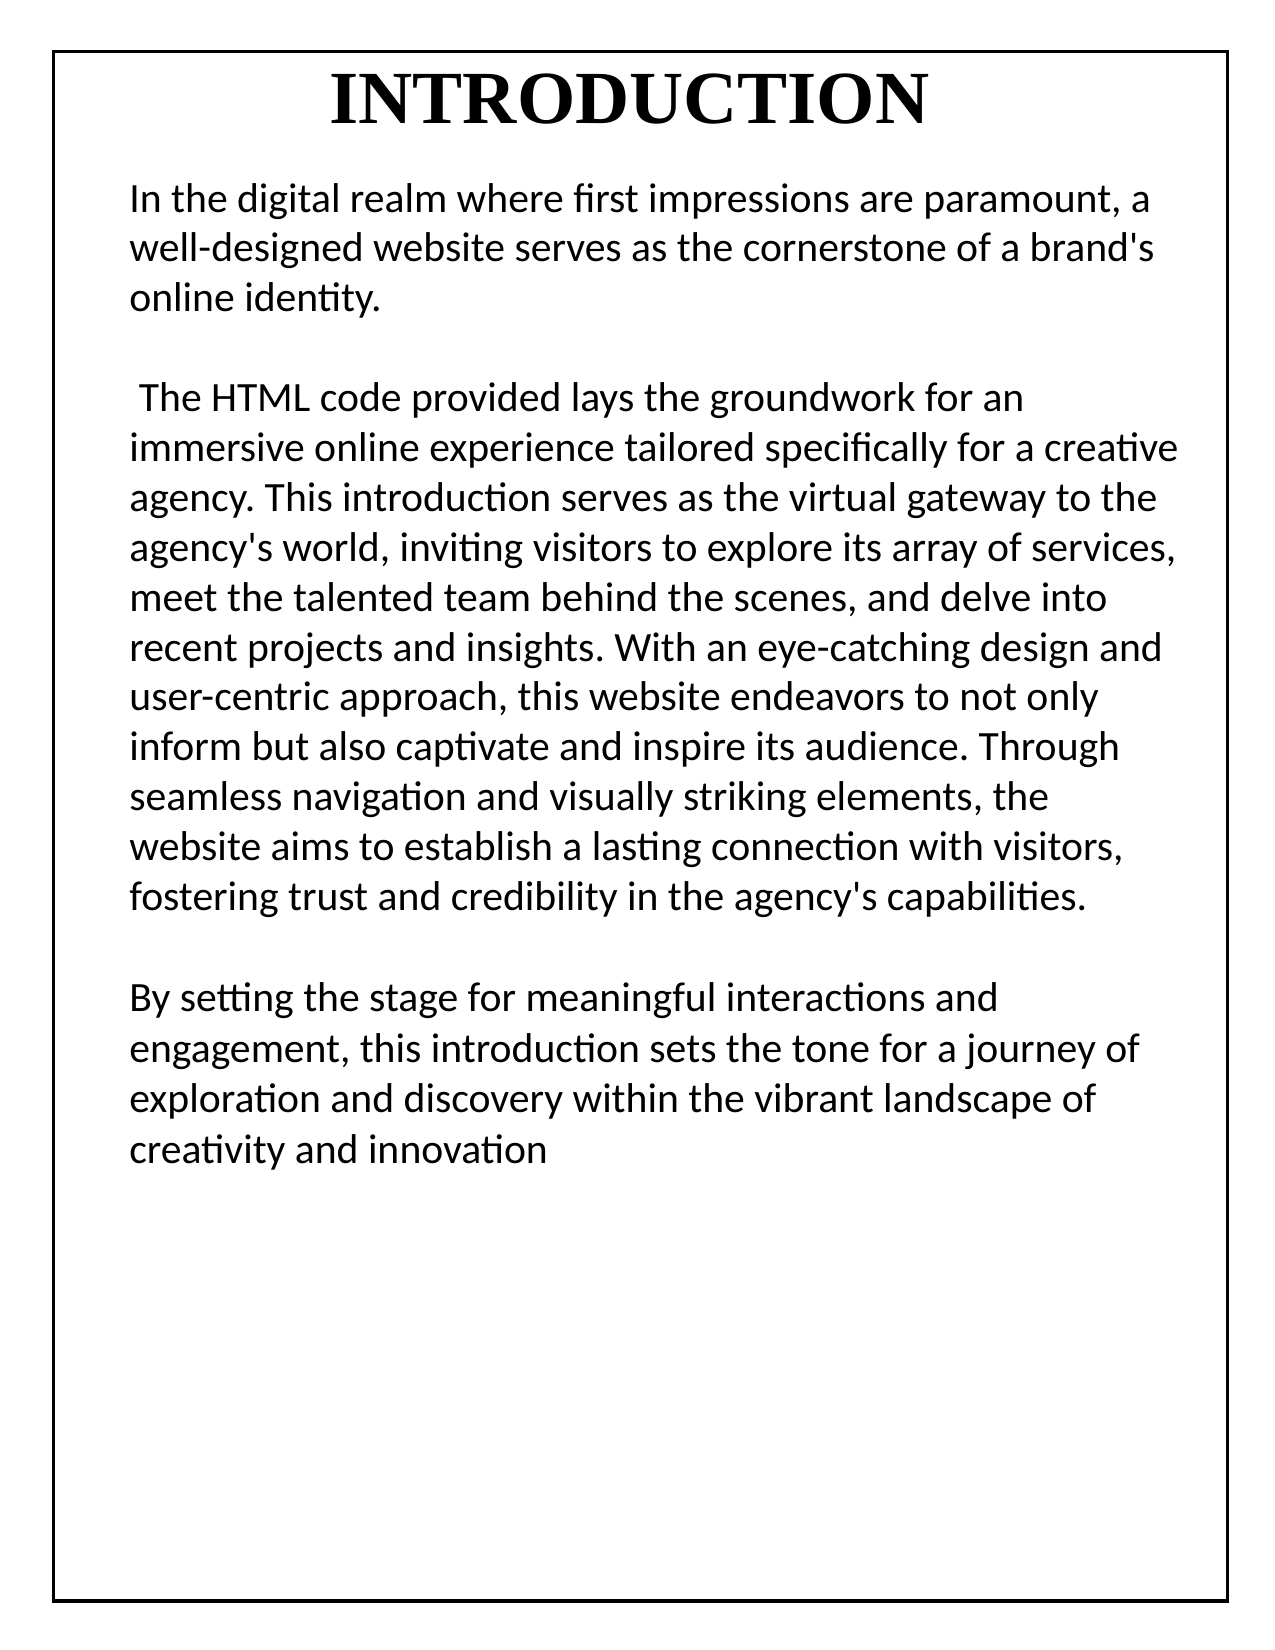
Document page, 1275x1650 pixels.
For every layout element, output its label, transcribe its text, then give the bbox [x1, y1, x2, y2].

table_cell INTRODUCTION In the digital realm where first impressions are paramount, a well-designed website serves as the cornerstone of a brand's online identity. The HTML code provided lays the groundwork for an immersive online experience tailored specifically for a creative agency. This introduction serves as the virtual gateway to the agency's world, inviting visitors to explore its array of services, meet the talented team behind the scenes, and delve into recent projects and insights. With an eye-catching design and user-centric approach, this website endeavors to not only inform but also captivate and inspire its audience. Through seamless navigation and visually striking elements, the website aims to establish a lasting connection with visitors, fostering trust and credibility in the agency's capabilities. By setting the stage for meaningful interactions and engagement, this introduction sets the tone for a journey of exploration and discovery within the vibrant landscape of creativity and innovation [55, 53, 1226, 1599]
